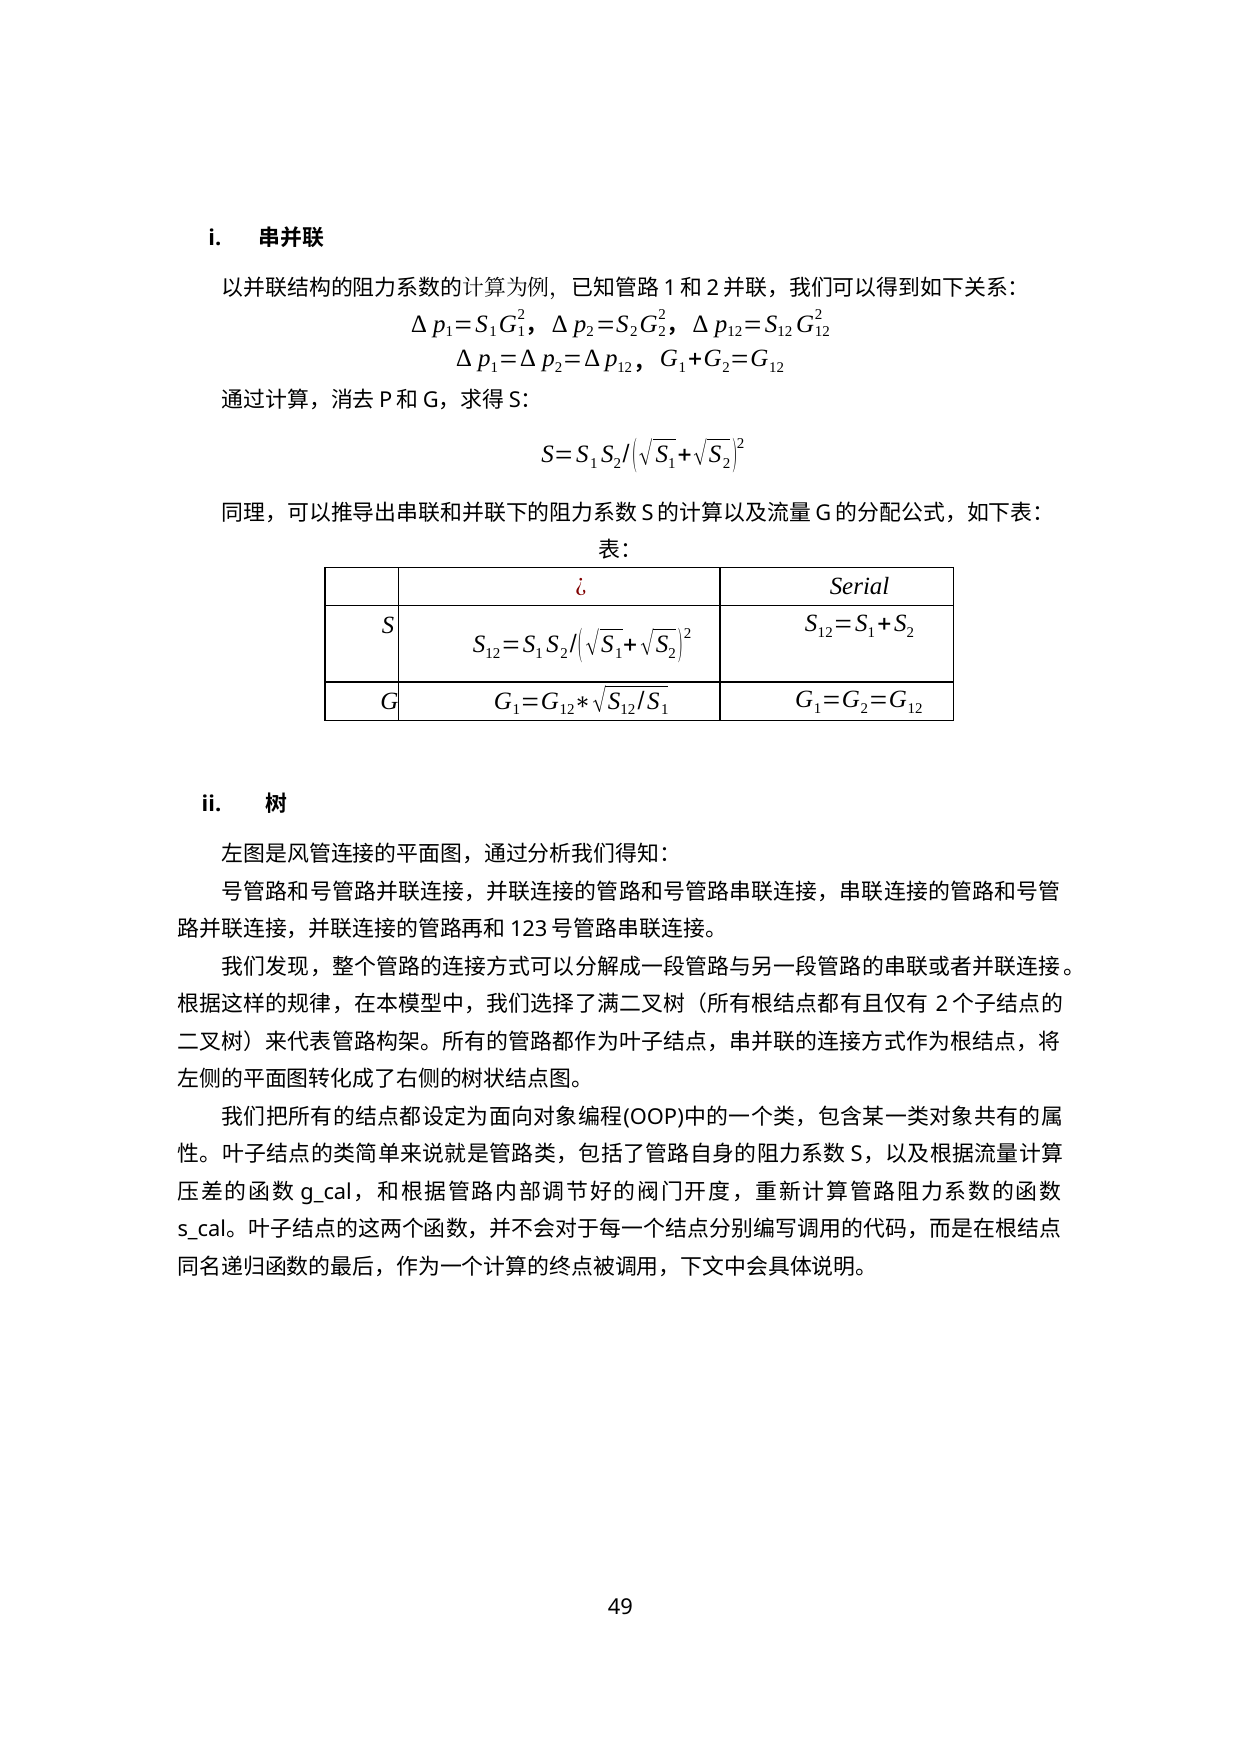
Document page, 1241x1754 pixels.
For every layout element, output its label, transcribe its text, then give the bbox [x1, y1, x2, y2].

subtitle 串并联 [221, 217, 1063, 254]
text 左图是风管连接的平面图，通过分析我们得知： [177, 833, 1063, 871]
table_header [399, 568, 719, 605]
table_cell [399, 606, 719, 681]
text 号管路和号管路并联连接，并联连接的管路和号管路串联连接，串联连接的管路和号管路并联连接，并联连接的管路再和123号管路串联连接。 [177, 871, 1063, 946]
table_cell [721, 683, 953, 720]
table_cell [721, 606, 953, 681]
text ， [177, 342, 1063, 379]
subtitle 树 [221, 783, 1063, 821]
table_cell [326, 606, 398, 681]
text 同理，可以推导出串联和并联下的阻力系数S的计算以及流量G的分配公式，如下表： [177, 492, 1063, 529]
text 以并联结构的阻力系数的计算为例，已知管路1和2并联，我们可以得到如下关系： [177, 267, 1063, 304]
text 我们把所有的结点都设定为面向对象编程(OOP)中的一个类，包含某一类对象共有的属性。叶子结点的类简单来说就是管路类，包括了管路自身的阻力系数S，以及根据流量计算压差的函数g_cal，和根据管路内部调节好的阀门开度，重新计算管路阻力系数的函数s_cal。叶子结点的这两个函数，并不会对于每一个结点分别编写调用的代码，而是在根结点同名递归函数的最后，作为一个计算的终点被调用，下文中会具体说明。 [177, 1096, 1063, 1283]
table_header [721, 568, 953, 605]
text ， ， [177, 304, 1063, 342]
table_header [326, 568, 398, 605]
text 我们发现，整个管路的连接方式可以分解成一段管路与另一段管路的串联或者并联连接。根据这样的规律，在本模型中，我们选择了满二叉树（所有根结点都有且仅有2个子结点的二叉树）来代表管路构架。所有的管路都作为叶子结点，串并联的连接方式作为根结点，将左侧的平面图转化成了右侧的树状结点图。 [177, 946, 1063, 1096]
table_cell [326, 683, 398, 720]
text 通过计算，消去P和G，求得S： [177, 379, 1063, 417]
table_cell [399, 683, 719, 720]
text 表： [177, 529, 1063, 567]
